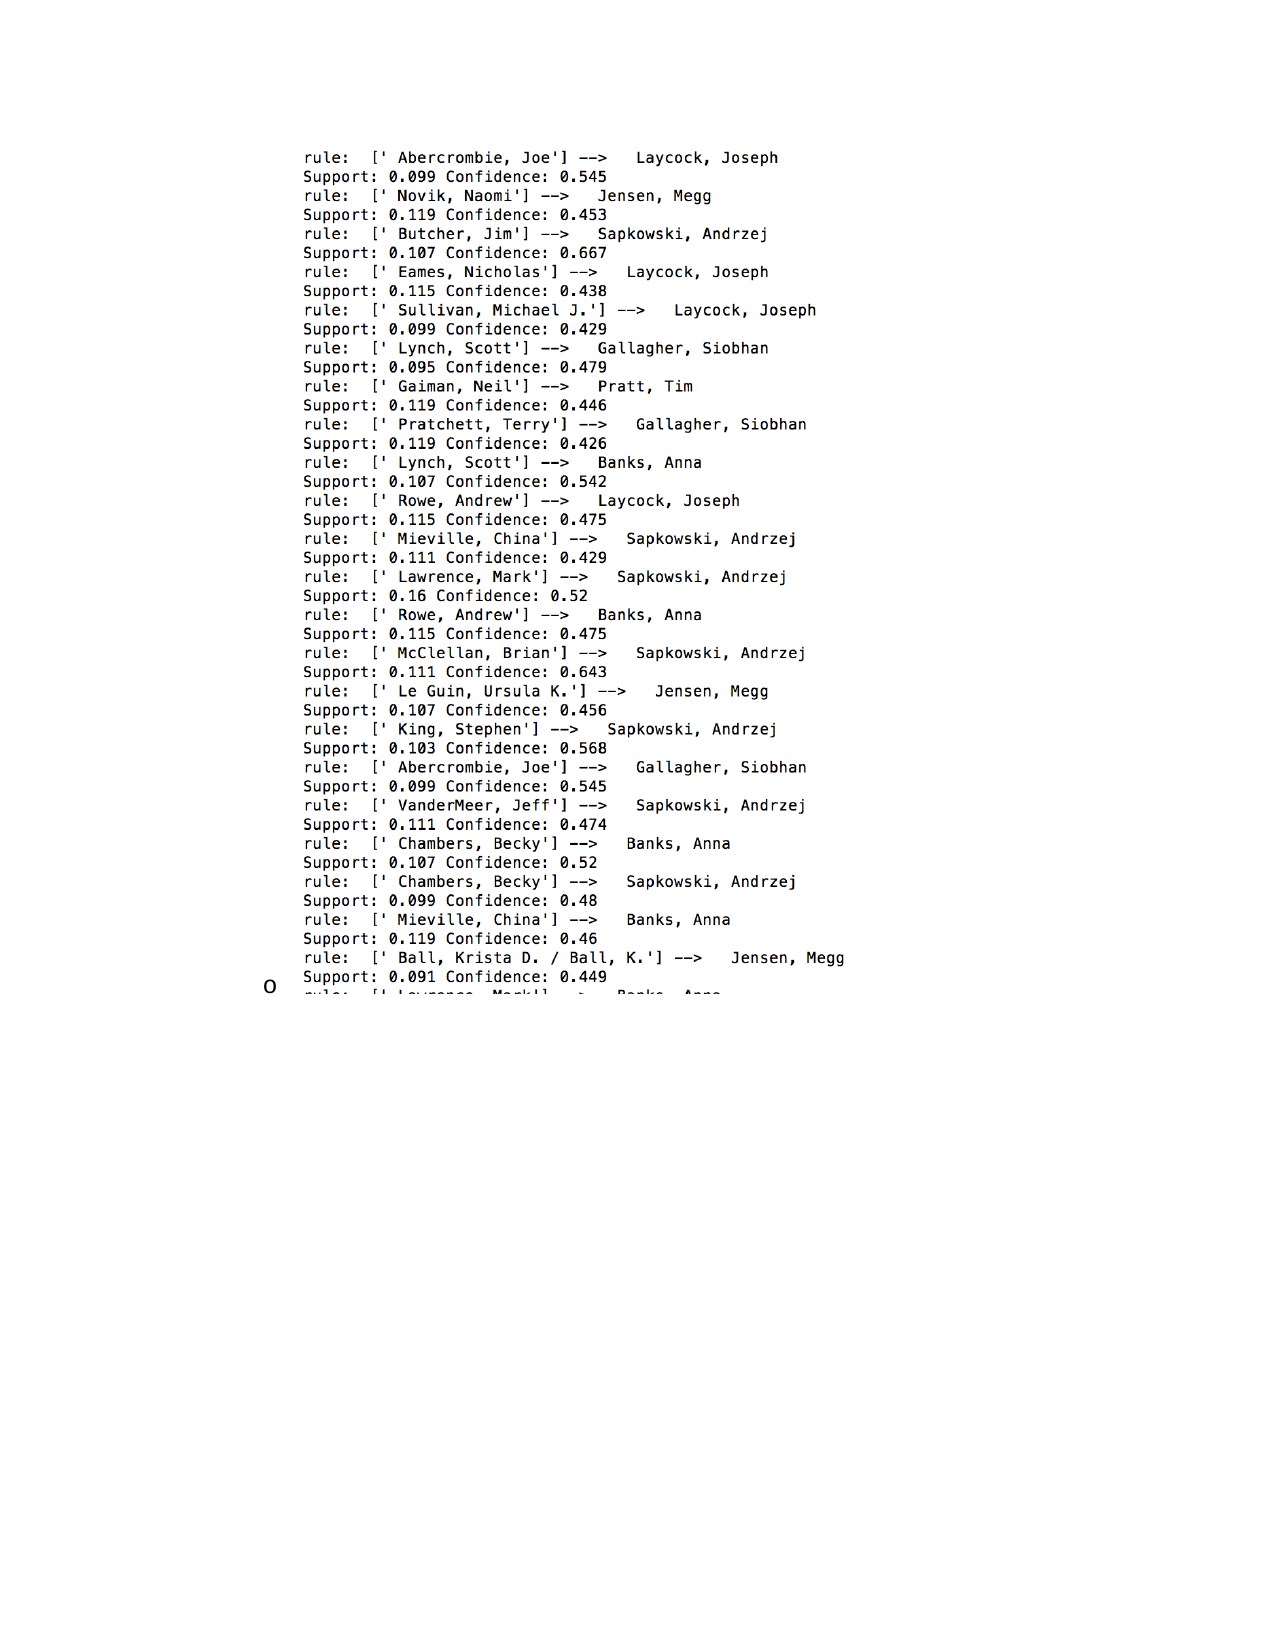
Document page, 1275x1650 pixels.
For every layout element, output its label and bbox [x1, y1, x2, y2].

picture [300, 150, 917, 994]
